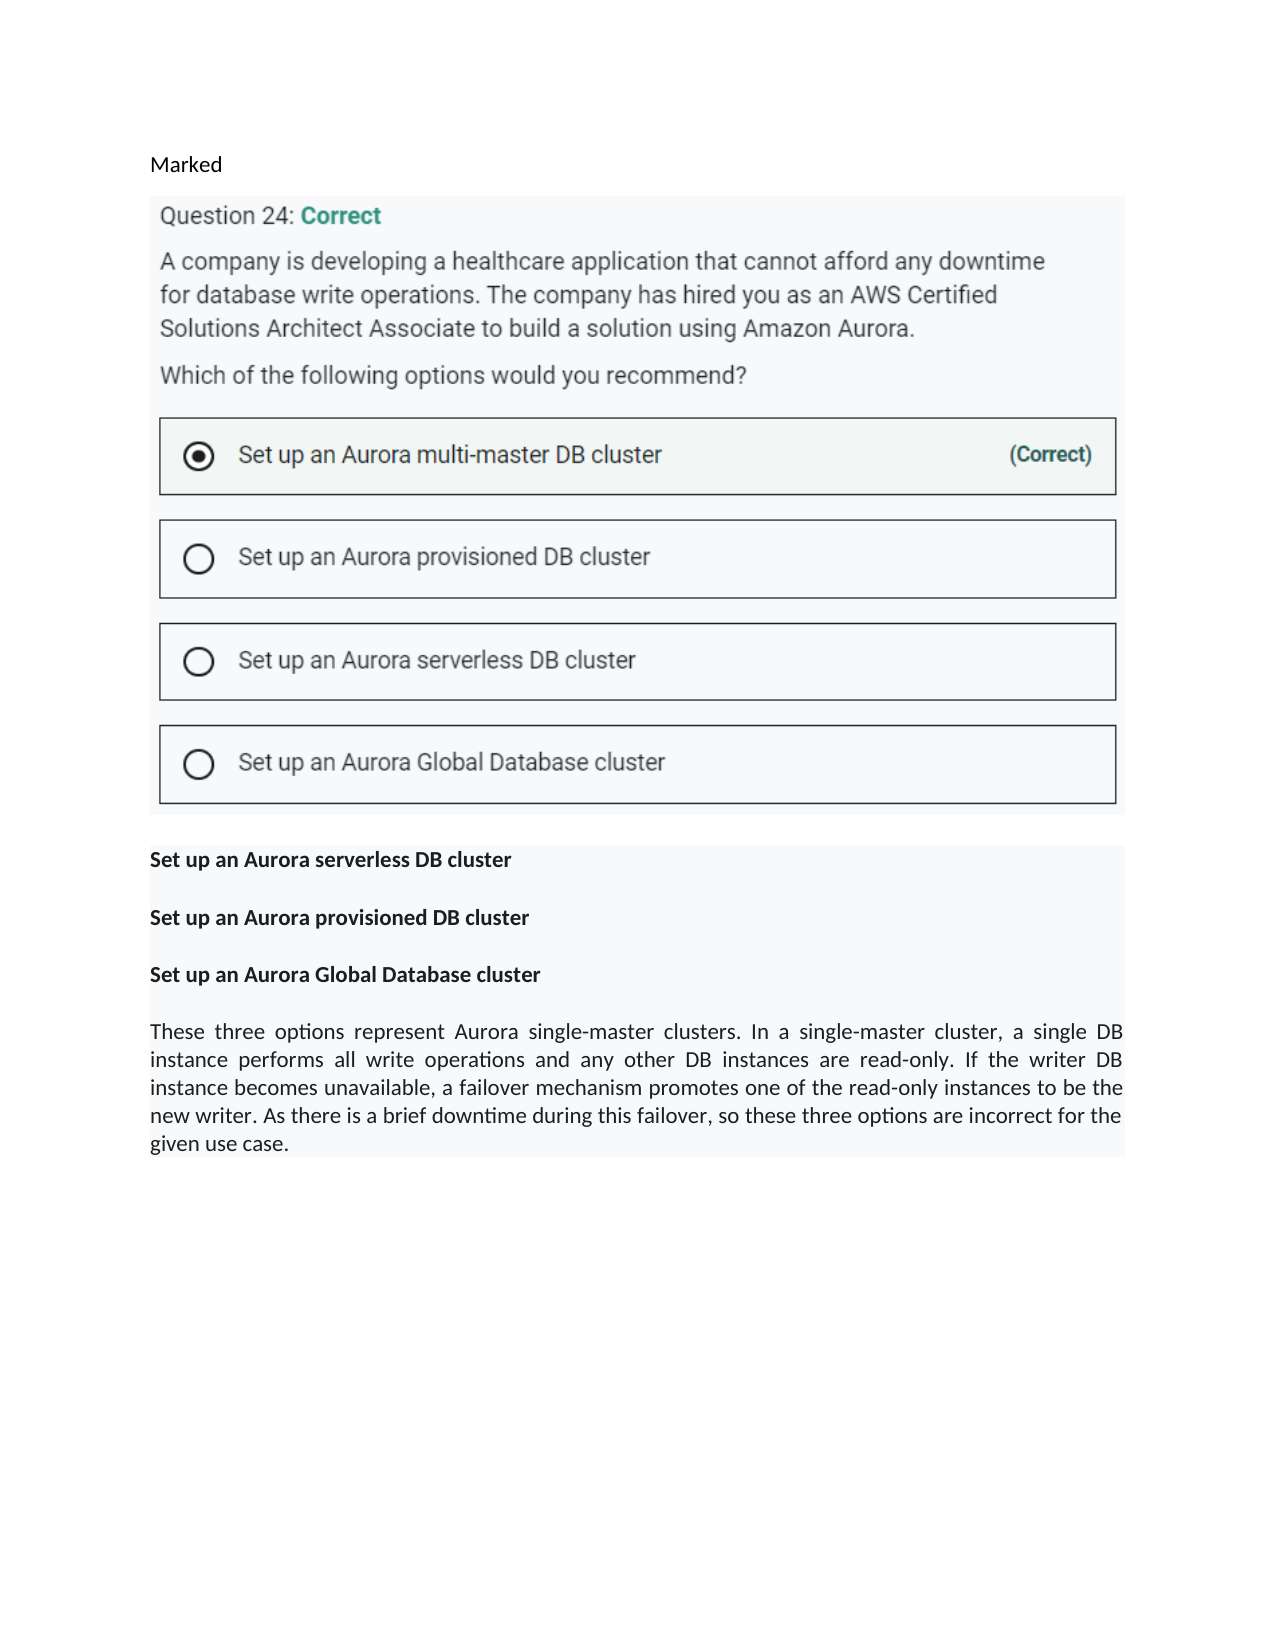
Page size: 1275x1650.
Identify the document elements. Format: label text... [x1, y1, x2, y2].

text Set up an Aurora Global Database cluster [150, 960, 1125, 988]
text Set up an Aurora provisioned DB cluster [150, 903, 1125, 931]
text These three options represent Aurora single-master clusters. In a single-master cluster, a single DB instance performs all write operations and any other DB instances are read-only. If the writer DB instance becomes unavailable, a failover mechanism promotes one of the read-only instances to be the new writer. As there is a brief downtime during this failover, so these three options are incorrect for the given use case. [150, 1017, 1125, 1157]
text Marked [150, 150, 1125, 178]
text Set up an Aurora serverless DB cluster [150, 846, 1125, 874]
picture [150, 196, 1125, 815]
